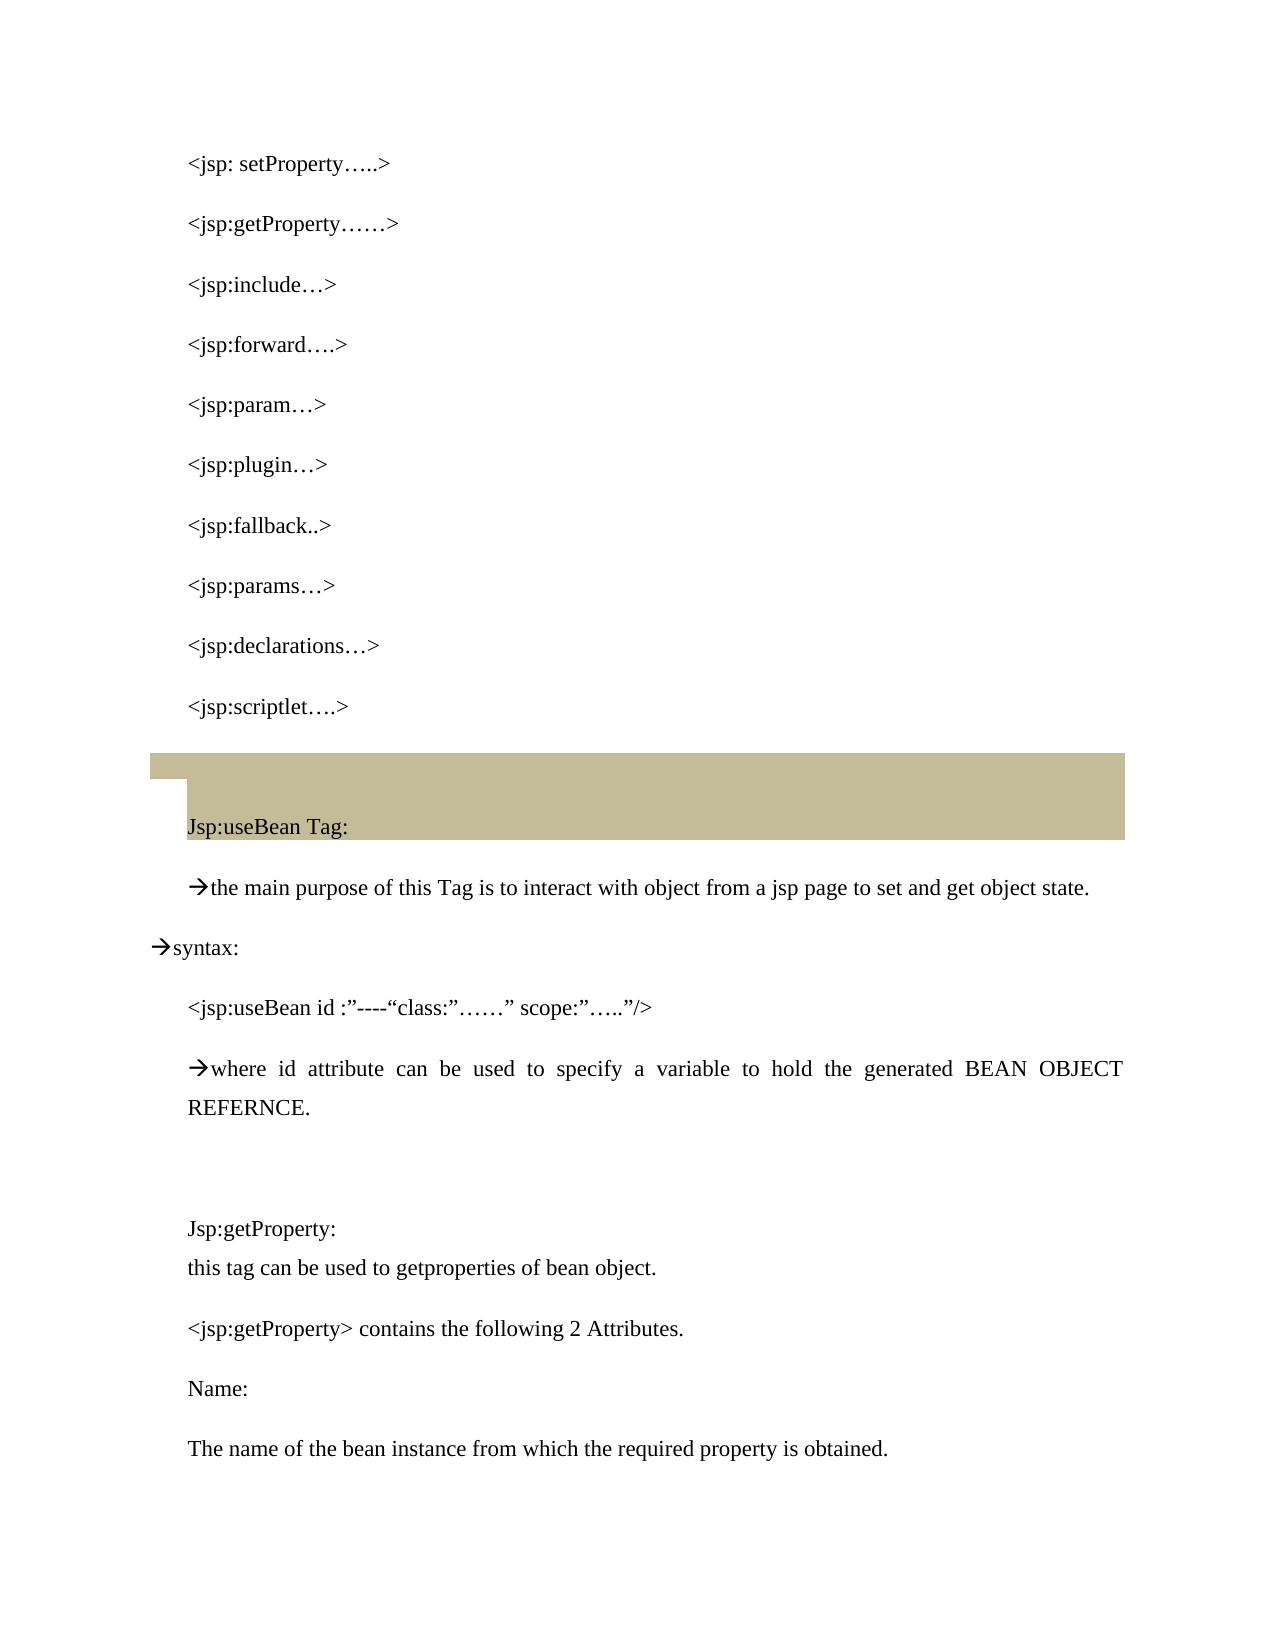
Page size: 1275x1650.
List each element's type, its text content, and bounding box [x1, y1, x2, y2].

text Jsp:useBean Tag: [187, 813, 1125, 840]
text Jsp:getProperty: this tag can be used to getproperties of bean object. [187, 1215, 1125, 1281]
text The name of the bean instance from which the required property is obtained. [187, 1435, 1125, 1462]
text <jsp:getProperty……> [187, 210, 1125, 237]
text where id attribute can be used to specify a variable to hold the generated BEAN OBJECT REFERNCE. [187, 1055, 1125, 1121]
text <jsp:plugin…> [187, 452, 1125, 478]
text <jsp:include…> [187, 271, 1125, 297]
text Name: [187, 1375, 1125, 1401]
text <jsp:declarations…> [187, 632, 1125, 659]
text the main purpose of this Tag is to interact with object from a jsp page to set and get object state. [187, 874, 1125, 900]
text <jsp:useBean id :”----“class:”……” scope:”…..”/> [187, 994, 1125, 1021]
text syntax: [150, 934, 1125, 960]
text <jsp:fallback..> [187, 512, 1125, 538]
text <jsp:param…> [187, 391, 1125, 418]
text <jsp:getProperty> contains the following 2 Attributes. [187, 1314, 1125, 1341]
text <jsp: setProperty…..> [187, 150, 1125, 176]
text <jsp:scriptlet….> [187, 693, 1125, 719]
text <jsp:params…> [187, 572, 1125, 598]
text <jsp:forward….> [187, 331, 1125, 357]
